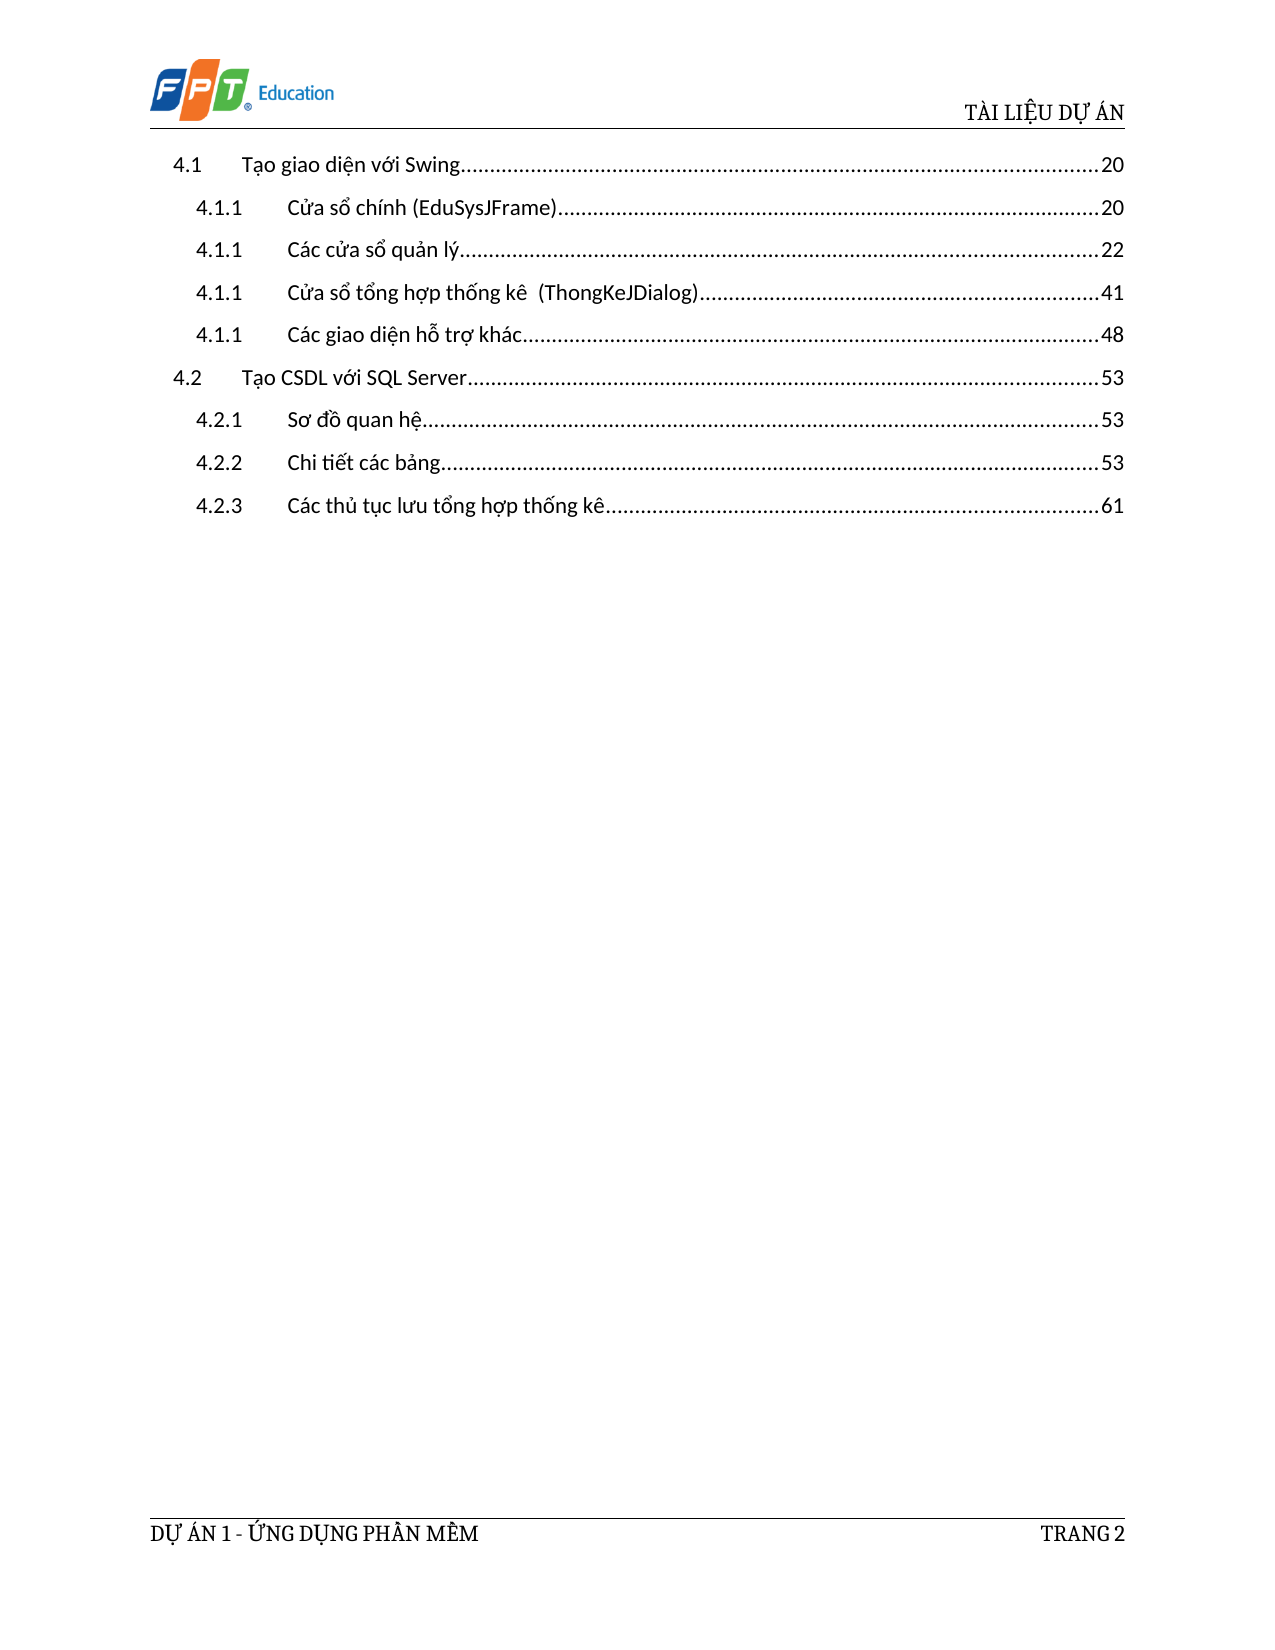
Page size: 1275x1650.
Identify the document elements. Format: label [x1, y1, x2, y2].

picture [150, 59, 336, 121]
